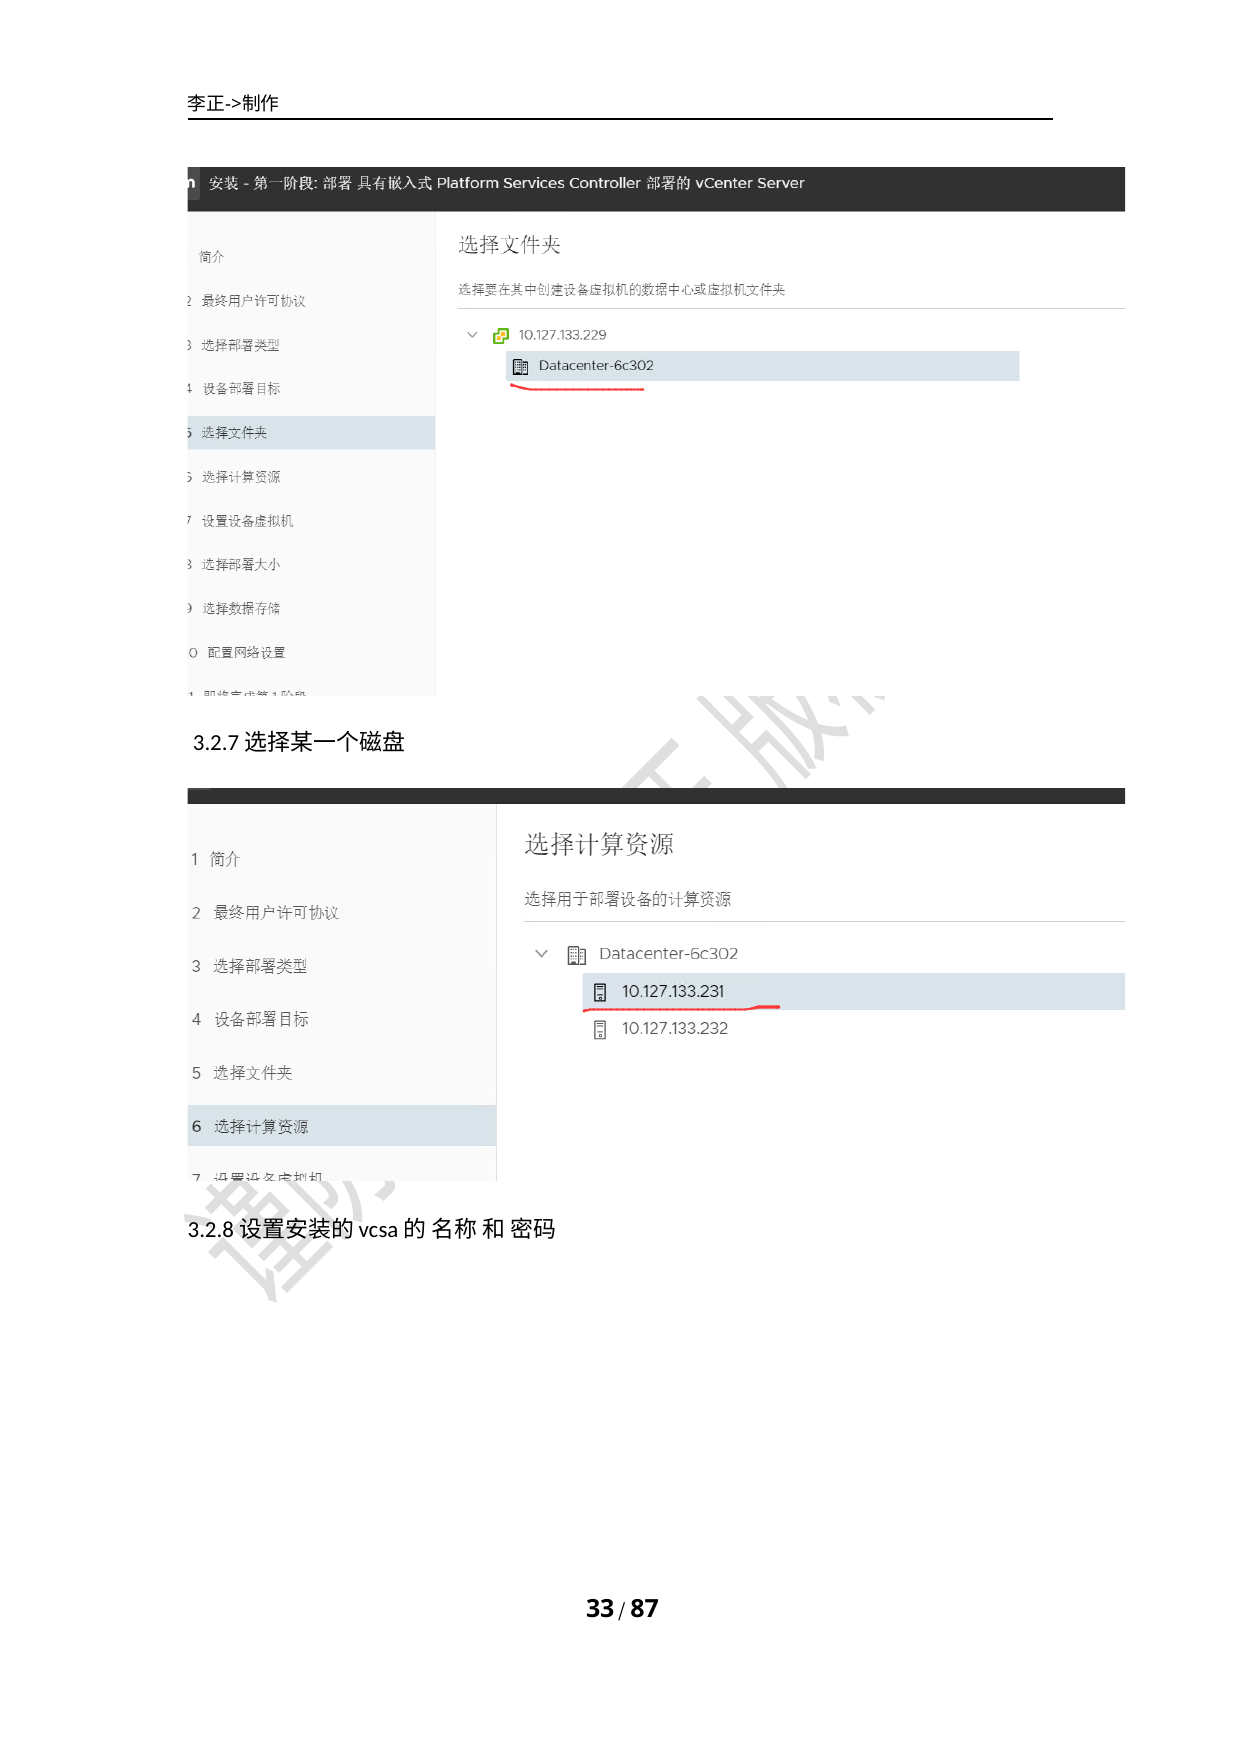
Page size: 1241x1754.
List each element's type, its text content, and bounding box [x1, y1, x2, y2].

picture [187, 788, 1125, 1181]
text 3.2.7 选择某一个磁盘 [187, 708, 1053, 773]
text 3.2.8 设置安装的vcsa 的 名称 和 密码 [187, 1196, 1053, 1261]
picture [187, 167, 1125, 696]
